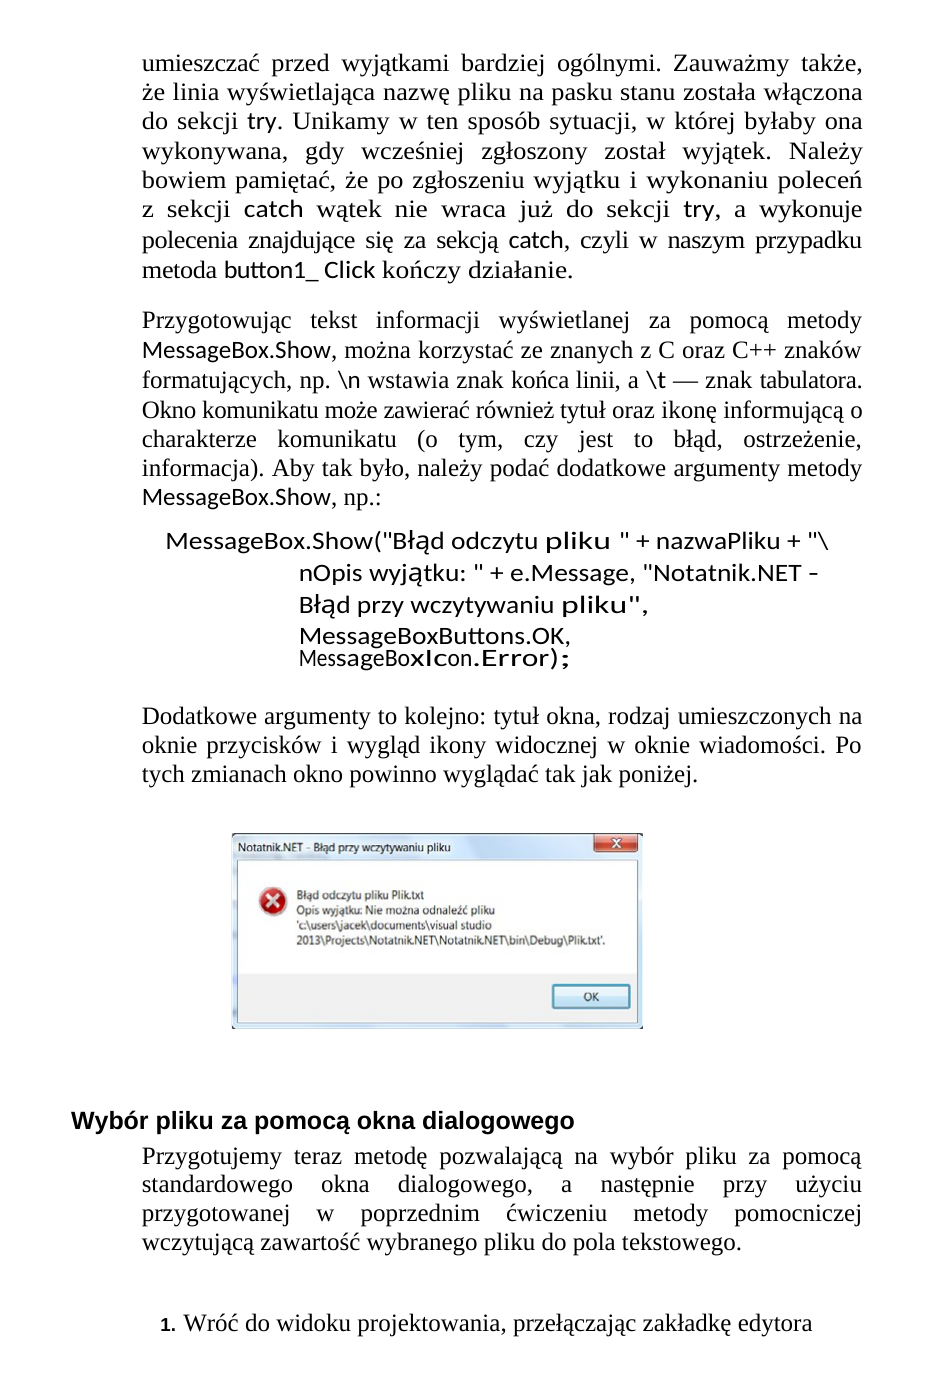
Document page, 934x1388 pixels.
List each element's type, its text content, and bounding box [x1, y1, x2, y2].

text Przygotowując tekst informacji wyświetlanej za pomocą metody MessageBox.Show, można korzystać ze znanych z C oraz C++ znaków formatujących, np. \n wstawia znak końca linii, a \t — znak tabulatora. Okno komunikatu może zawierać również tytuł oraz ikonę informującą o charakterze komunikatu (o tym, czy jest to błąd, ostrzeżenie, informacja). Aby tak było, należy podać dodatkowe argumenty metody MessageBox.Show, np.: [142, 305, 863, 512]
picture [231, 833, 643, 1029]
text MessageBoxIcon.Error); [298, 650, 933, 670]
text MessageBox.Show("Błąd odczytu pliku " + nazwaPliku + "\nOpis wyjątku: " + e.Message, "Notatnik.NET - Błąd przy wczytywaniu pliku", MessageBoxButtons.OK, [165, 524, 846, 650]
text Przygotujemy teraz metodę pozwalającą na wybór pliku za pomocą standardowego okna dialogowego, a następnie przy użyciu przygotowanej w poprzednim ćwiczeniu metody pomocniczej wczytującą zawartość wybranego pliku do pola tekstowego. [142, 1141, 862, 1256]
text Dodatkowe argumenty to kolejno: tytuł okna, rodzaj umieszczonych na oknie przycisków i wygląd ikony widocznej w oknie wiadomości. Po tych zmianach okno powinno wyglądać tak jak poniżej. [142, 701, 863, 788]
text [142, 48, 863, 285]
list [160, 1308, 817, 1337]
subtitle Wybór pliku za pomocą okna dialogowego [71, 1106, 933, 1135]
